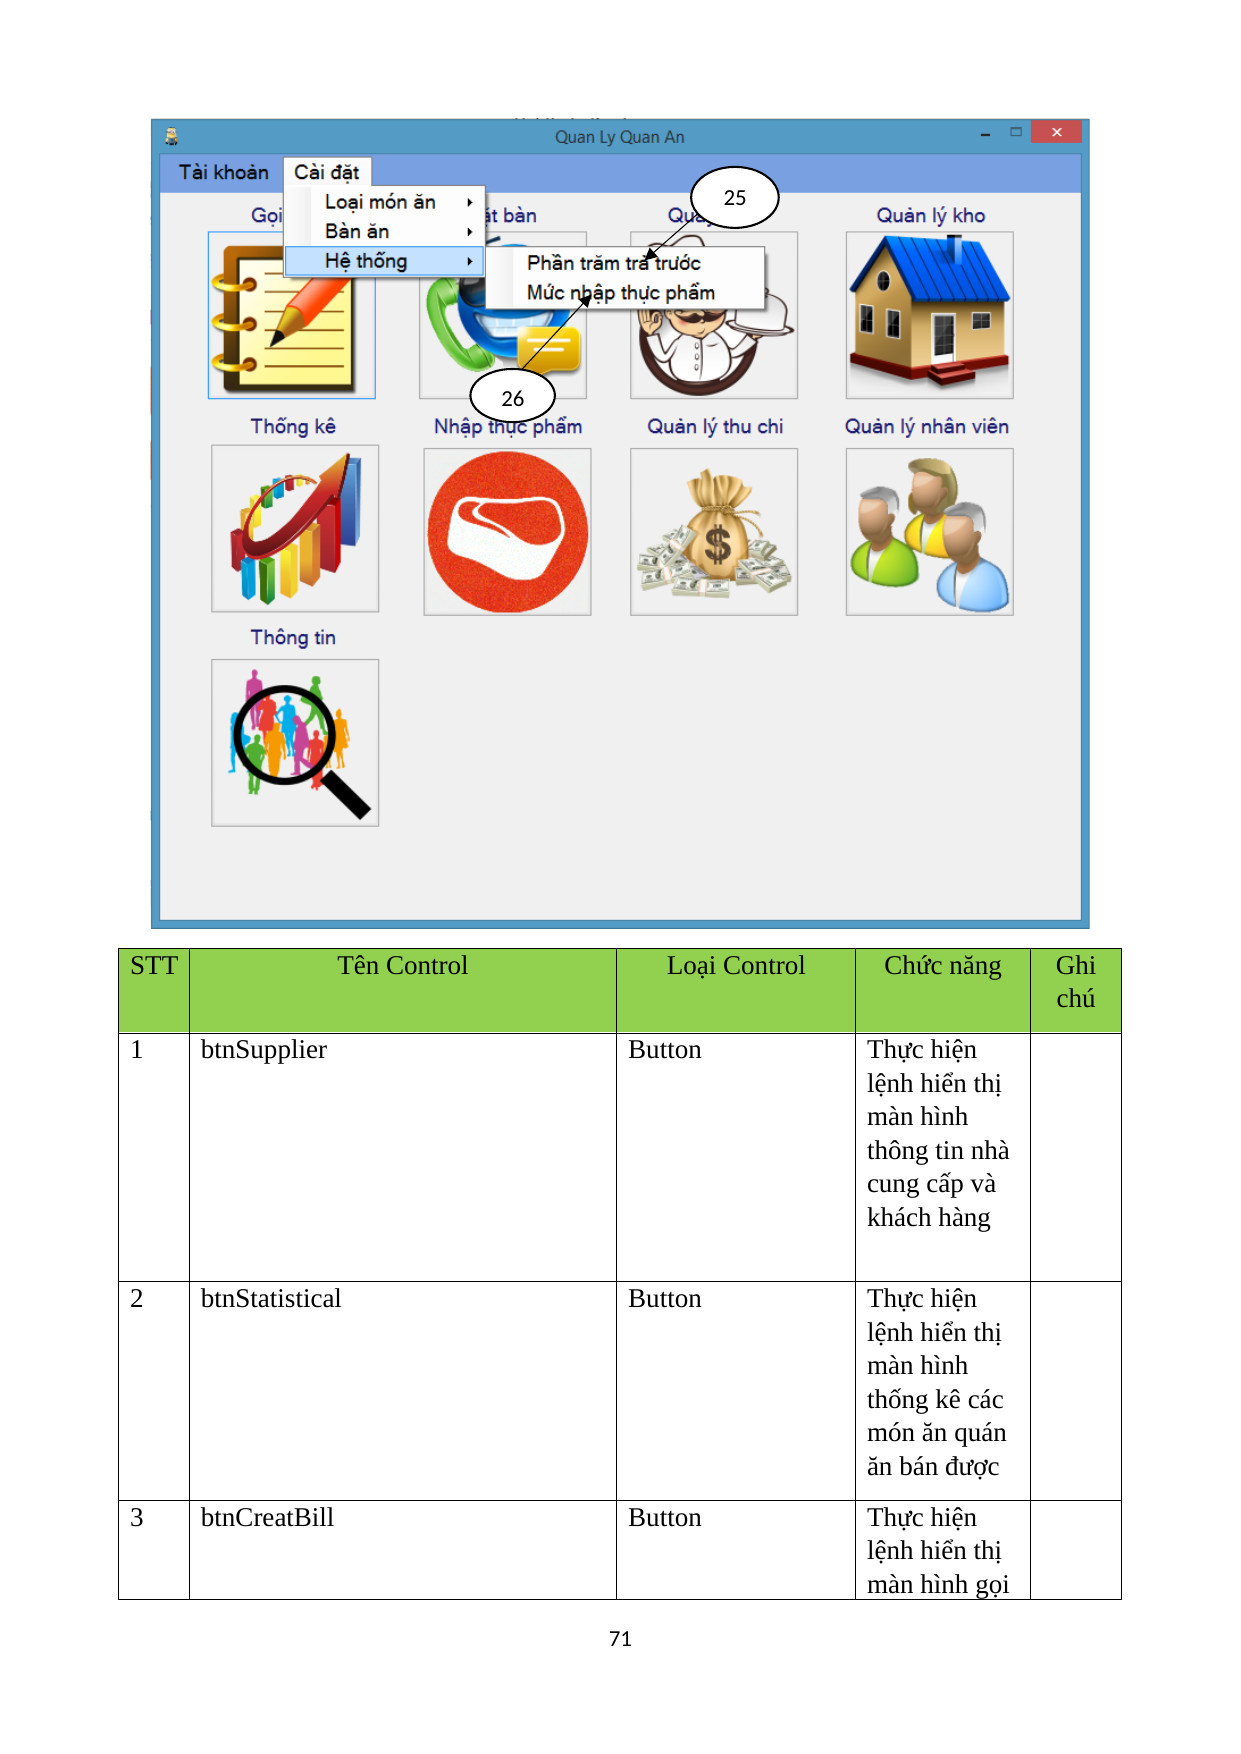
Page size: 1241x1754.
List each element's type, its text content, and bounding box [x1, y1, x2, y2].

picture [150, 118, 1090, 929]
table_header Tên Control [190, 949, 616, 1032]
table_cell [1031, 1501, 1121, 1599]
table_header STT [119, 949, 189, 1032]
table_header Loại Control [617, 949, 855, 1032]
table_cell btnSupplier [190, 1034, 616, 1281]
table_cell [856, 1501, 1030, 1599]
table_header Chức năng [856, 949, 1030, 1032]
table_cell btnStatistical [190, 1282, 616, 1500]
table_cell Button [617, 1282, 855, 1500]
table_cell [1031, 1034, 1121, 1281]
table_cell [1031, 1282, 1121, 1500]
table_cell Thực hiện lệnh hiển thị màn hình thông tin nhà cung cấp và khách hàng [856, 1034, 1030, 1281]
table_cell Button [617, 1501, 855, 1599]
table_cell Thực hiện lệnh hiển thị màn hình thống kê các món ăn quán ăn bán được [856, 1282, 1030, 1500]
table_cell 3 [119, 1501, 189, 1599]
table_cell 1 [119, 1034, 189, 1281]
table_cell 2 [119, 1282, 189, 1500]
table_cell Button [617, 1034, 855, 1281]
table_header Ghi chú [1031, 949, 1121, 1032]
table_cell btnCreatBill [190, 1501, 616, 1599]
